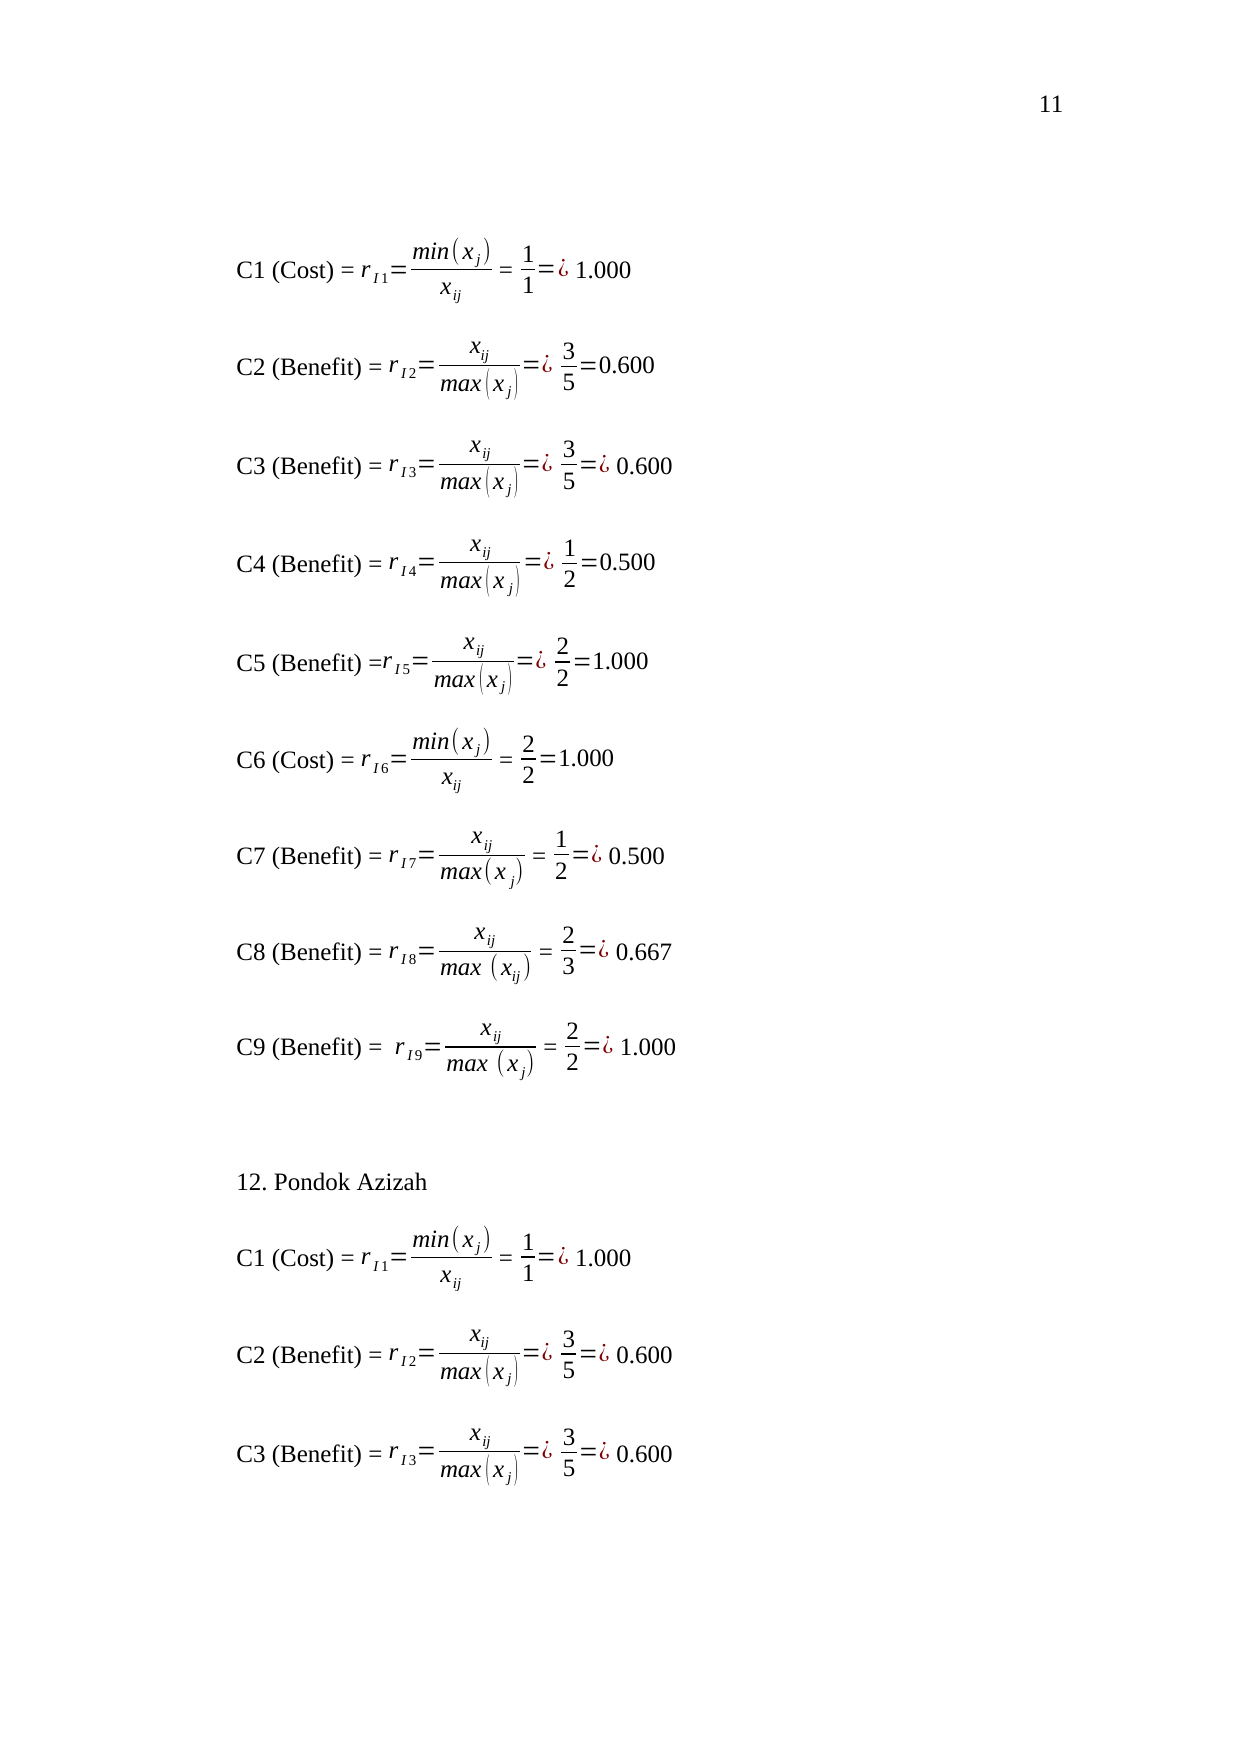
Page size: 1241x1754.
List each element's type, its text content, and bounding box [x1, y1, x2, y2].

text C8 (Benefit) = = 0.667 [236, 918, 1063, 984]
text 12. Pondok Azizah [236, 1167, 1063, 1195]
text C7 (Benefit) = = 0.500 [236, 822, 1063, 889]
text C3 (Benefit) = 0.600 [236, 1418, 1063, 1488]
text C1 (Cost) = = 1.000 [236, 1224, 1063, 1291]
text C4 (Benefit) = [236, 529, 1063, 599]
text C2 (Benefit) = 0.600 [236, 1320, 1063, 1389]
text C9 (Benefit) = = 1.000 [236, 1013, 1063, 1080]
text C2 (Benefit) = [236, 332, 1063, 402]
text C5 (Benefit) = [236, 628, 1063, 697]
text C3 (Benefit) = 0.600 [236, 431, 1063, 500]
text C6 (Cost) = = [236, 726, 1063, 793]
text C1 (Cost) = = 1.000 [236, 236, 1063, 303]
